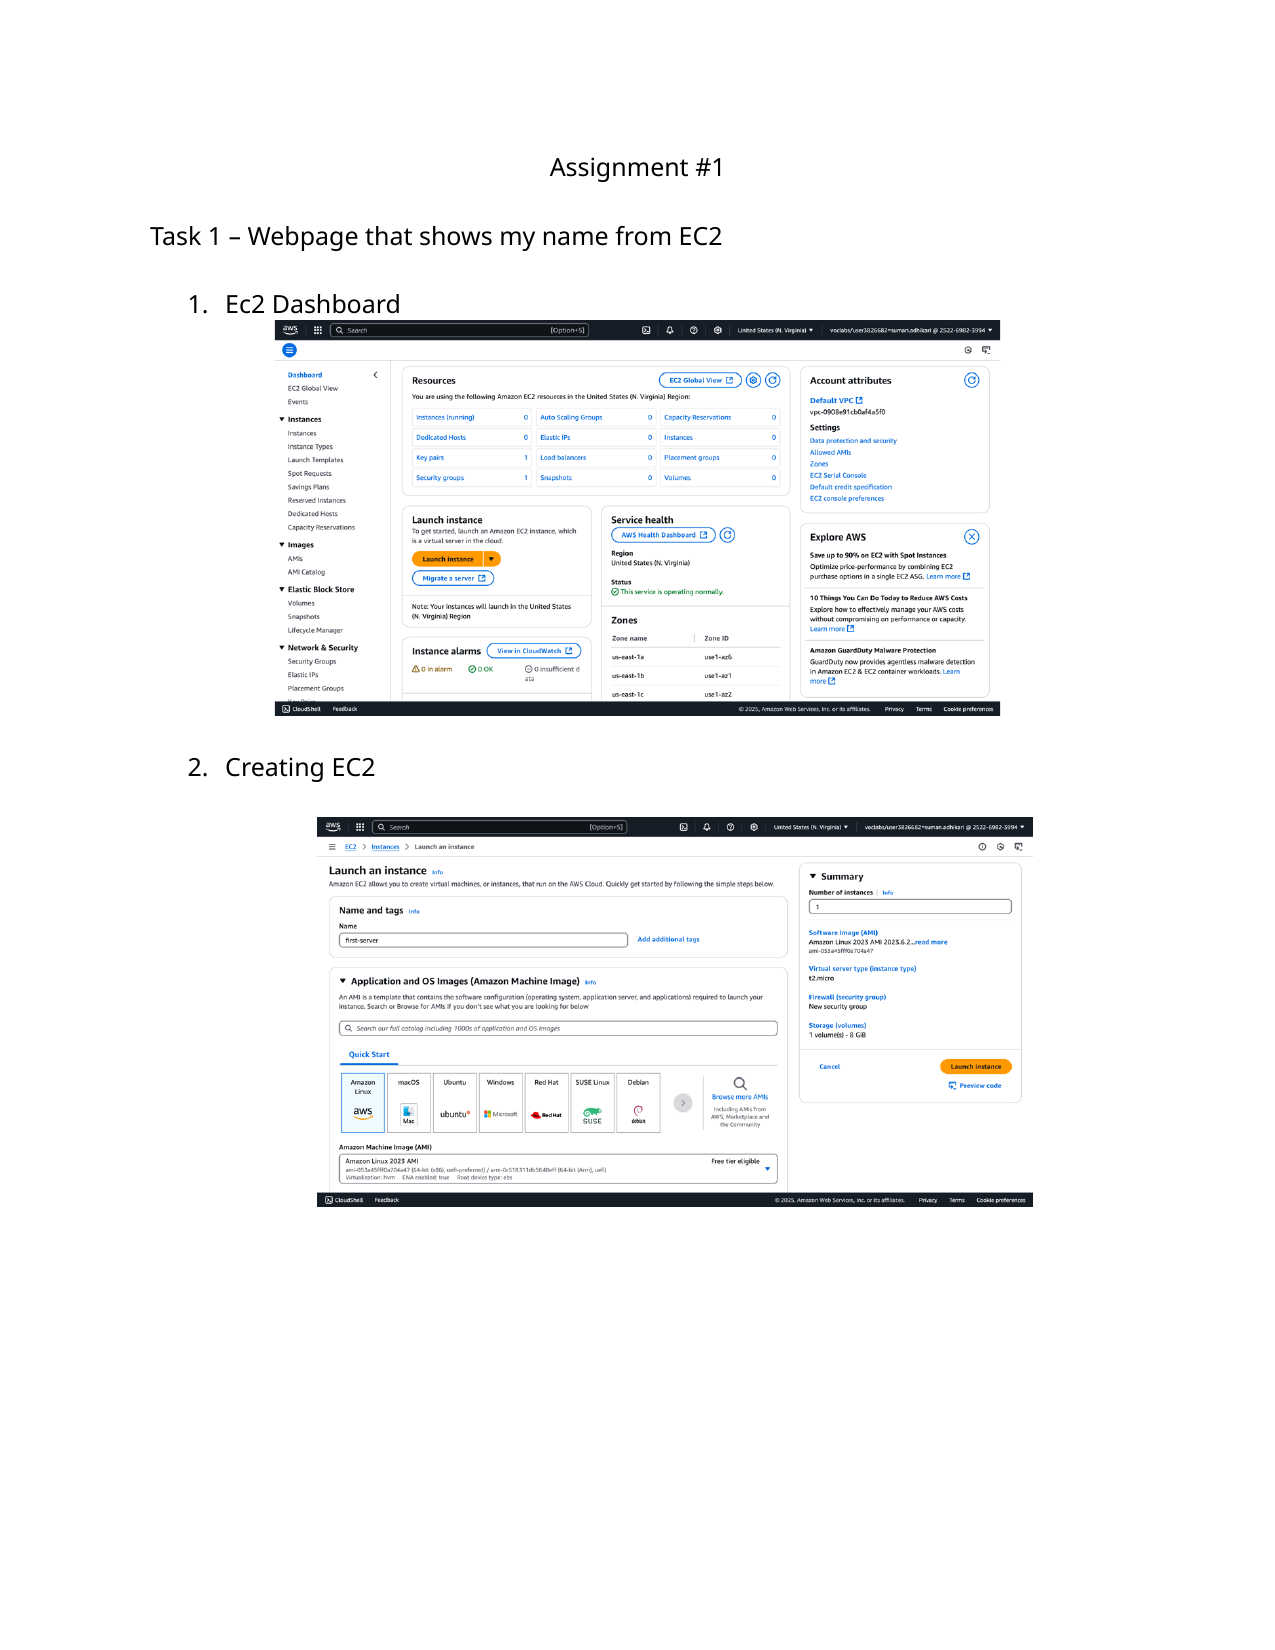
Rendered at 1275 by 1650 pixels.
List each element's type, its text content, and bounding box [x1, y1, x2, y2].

list Ec2 Dashboard [187, 286, 1125, 320]
text Task 1 – Webpage that shows my name from EC2 [150, 218, 1125, 252]
picture [274, 320, 1001, 716]
picture [317, 817, 1033, 1207]
text Assignment #1 [150, 150, 1125, 184]
list Creating EC2 [187, 749, 1125, 783]
